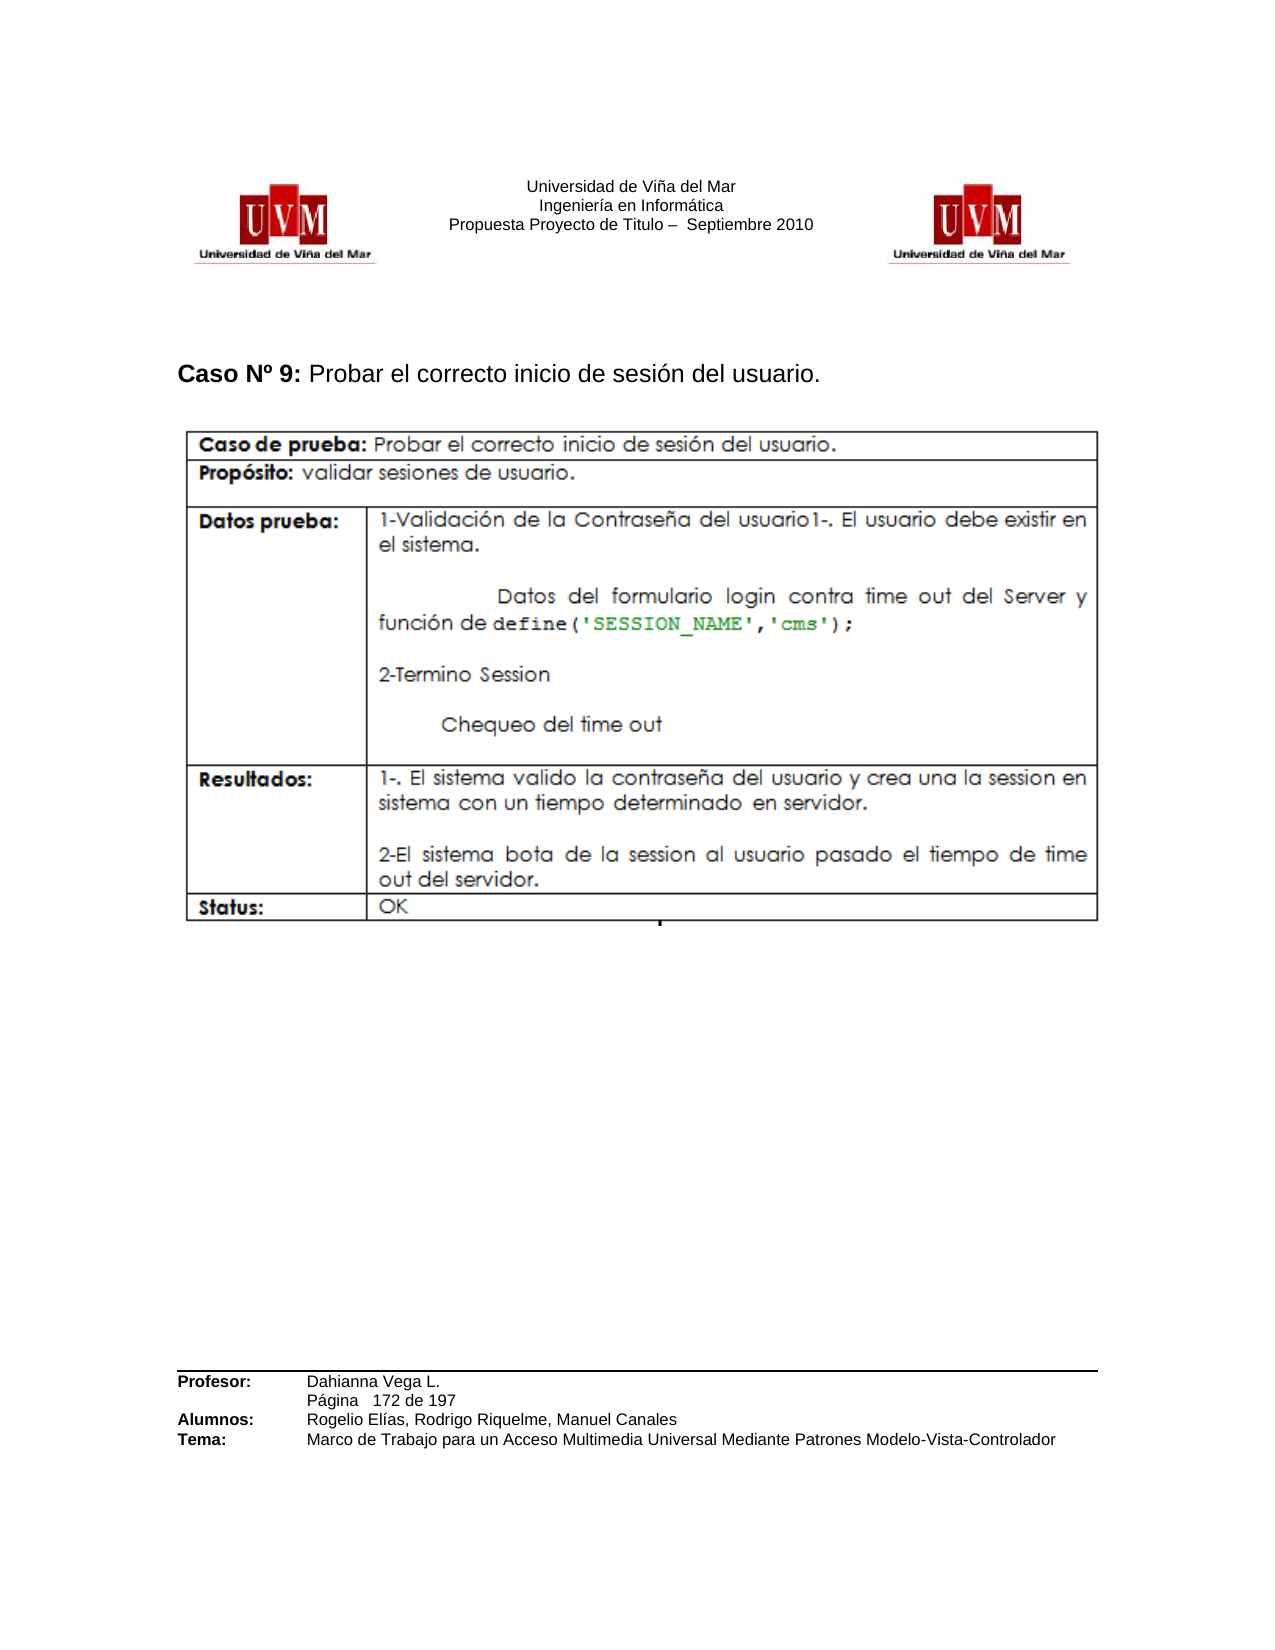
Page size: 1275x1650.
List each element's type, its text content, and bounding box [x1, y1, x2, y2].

picture [177, 422, 1103, 926]
text Caso Nº 9:Probar el correcto inicio de sesión del usuario. [177, 359, 1098, 388]
picture [177, 176, 390, 267]
picture [871, 176, 1084, 267]
